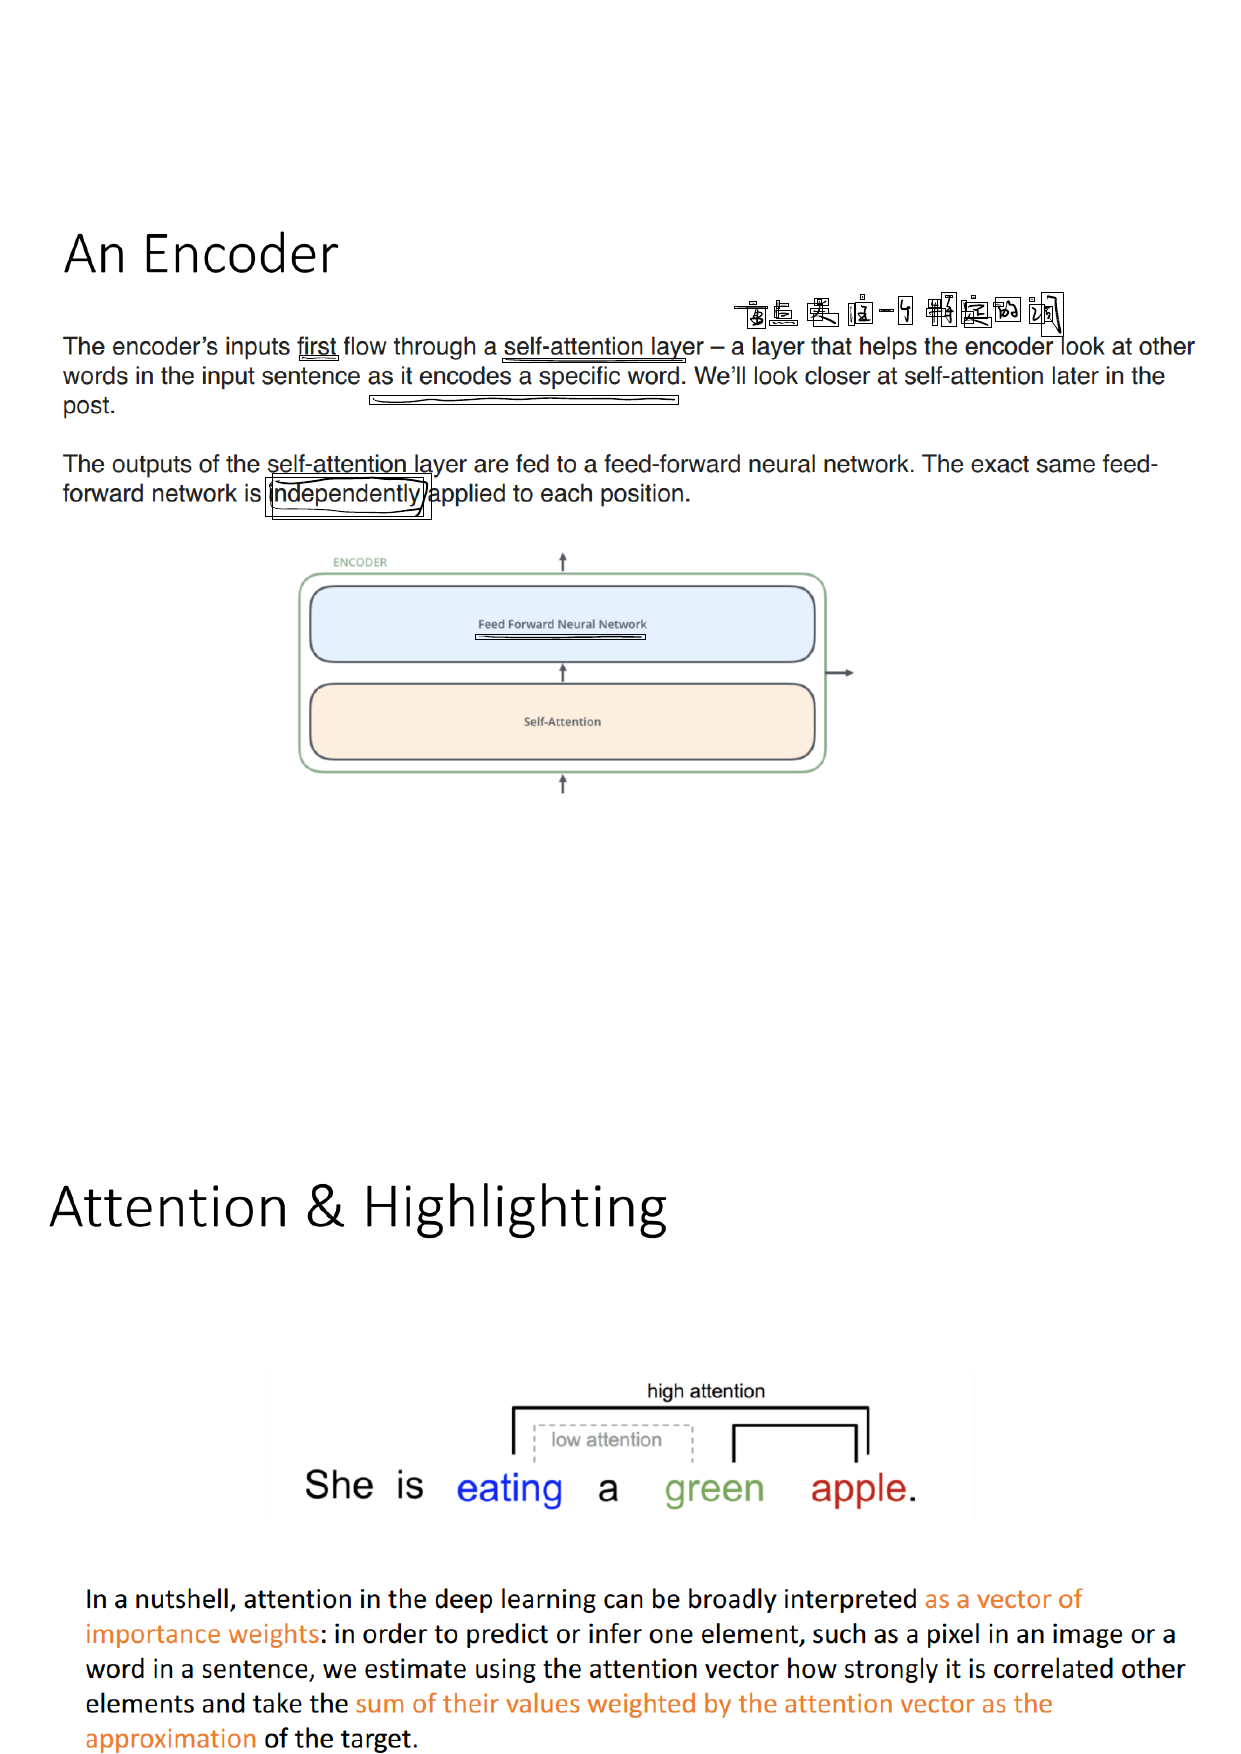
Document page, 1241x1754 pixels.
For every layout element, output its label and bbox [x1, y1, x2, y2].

picture [52, 225, 1200, 800]
picture [46, 1178, 1189, 1754]
